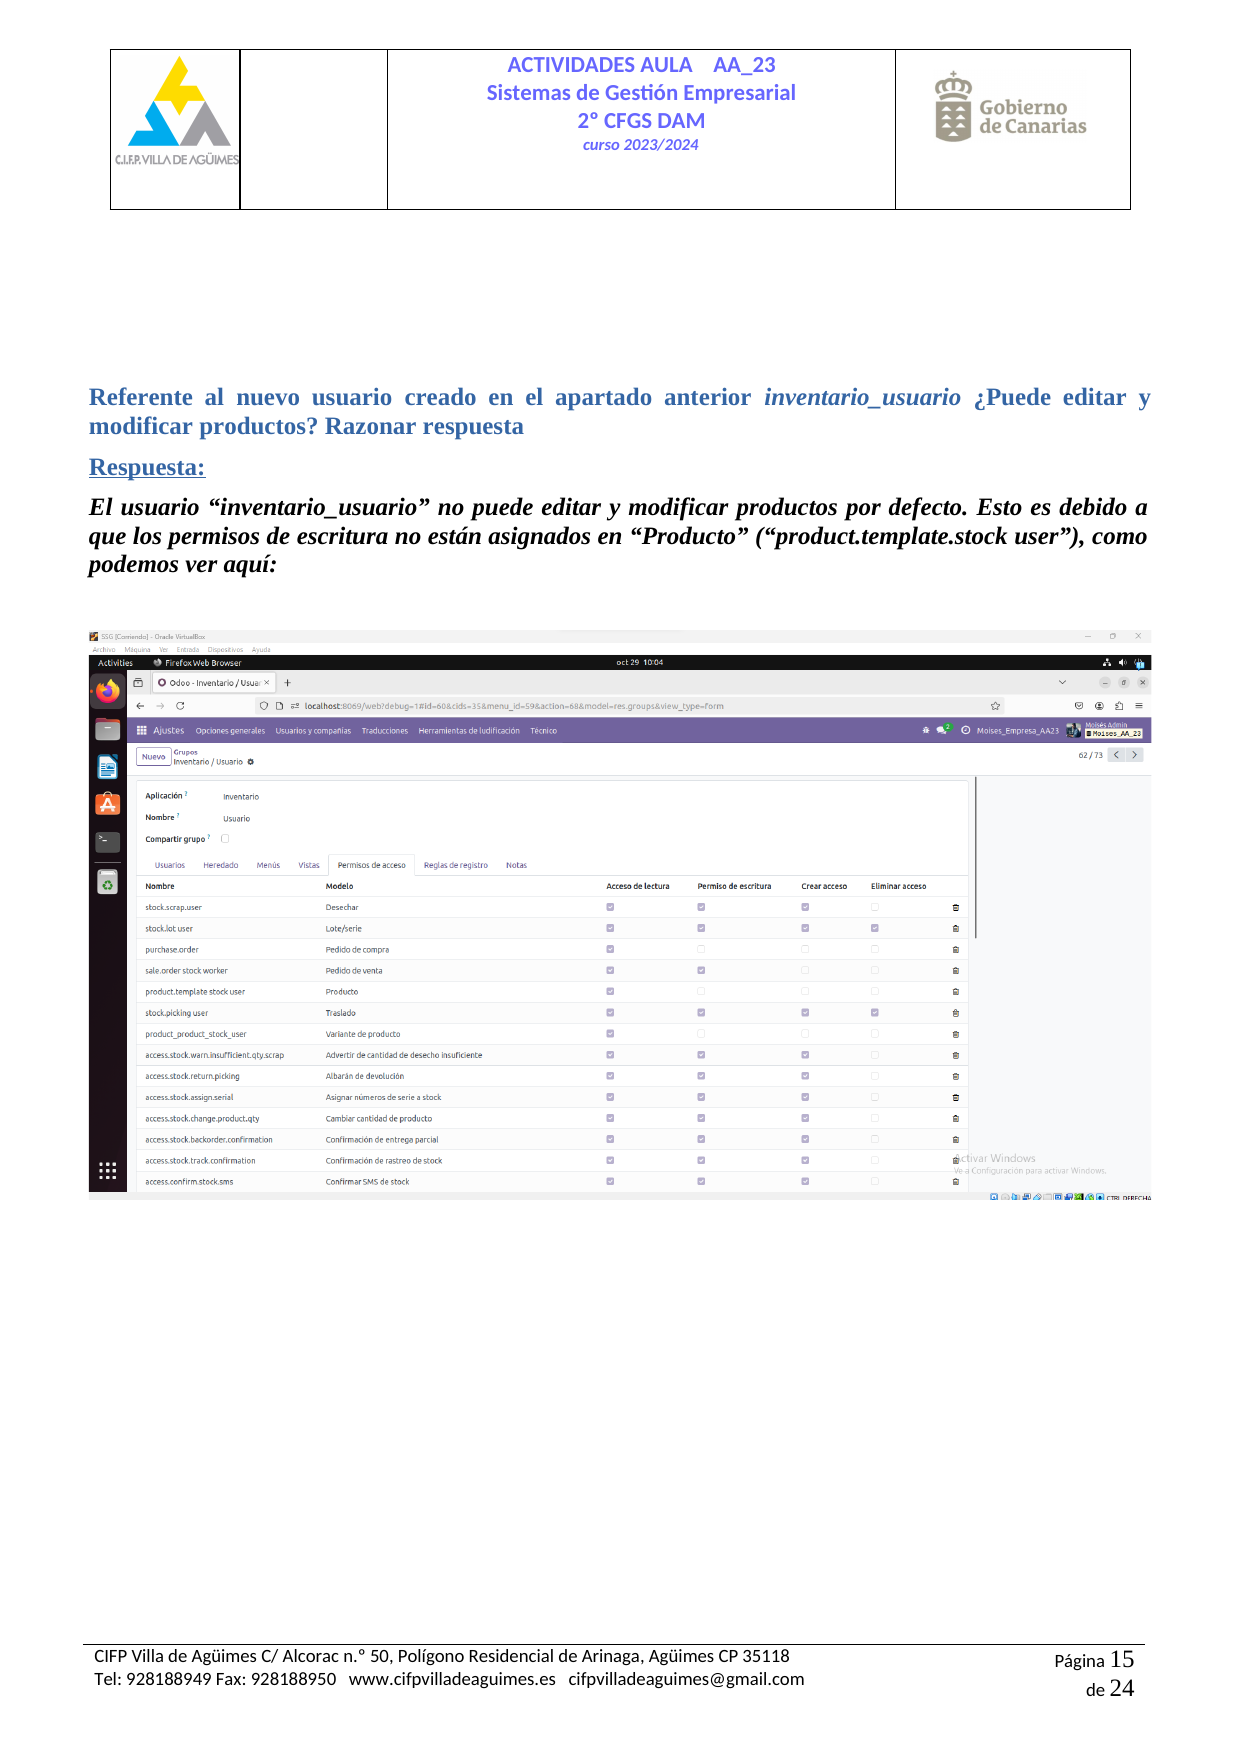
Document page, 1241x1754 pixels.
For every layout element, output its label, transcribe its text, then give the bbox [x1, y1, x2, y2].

picture [932, 69, 1088, 143]
text Referente al nuevo usuario creado en el apartado anterior inventario_usuario ¿Puede editar y modificar productos? Razonar respuesta [89, 382, 1152, 440]
text Respuesta: [89, 452, 1152, 480]
text El usuario “inventario_usuario” no puede editar y modificar productos por defecto. Esto es debido a que los permisos de escritura no están asignados en “Producto” (“product.template.stock user”), como podemos ver aquí: [89, 492, 1152, 578]
picture [115, 55, 239, 166]
picture [88, 630, 1152, 1200]
